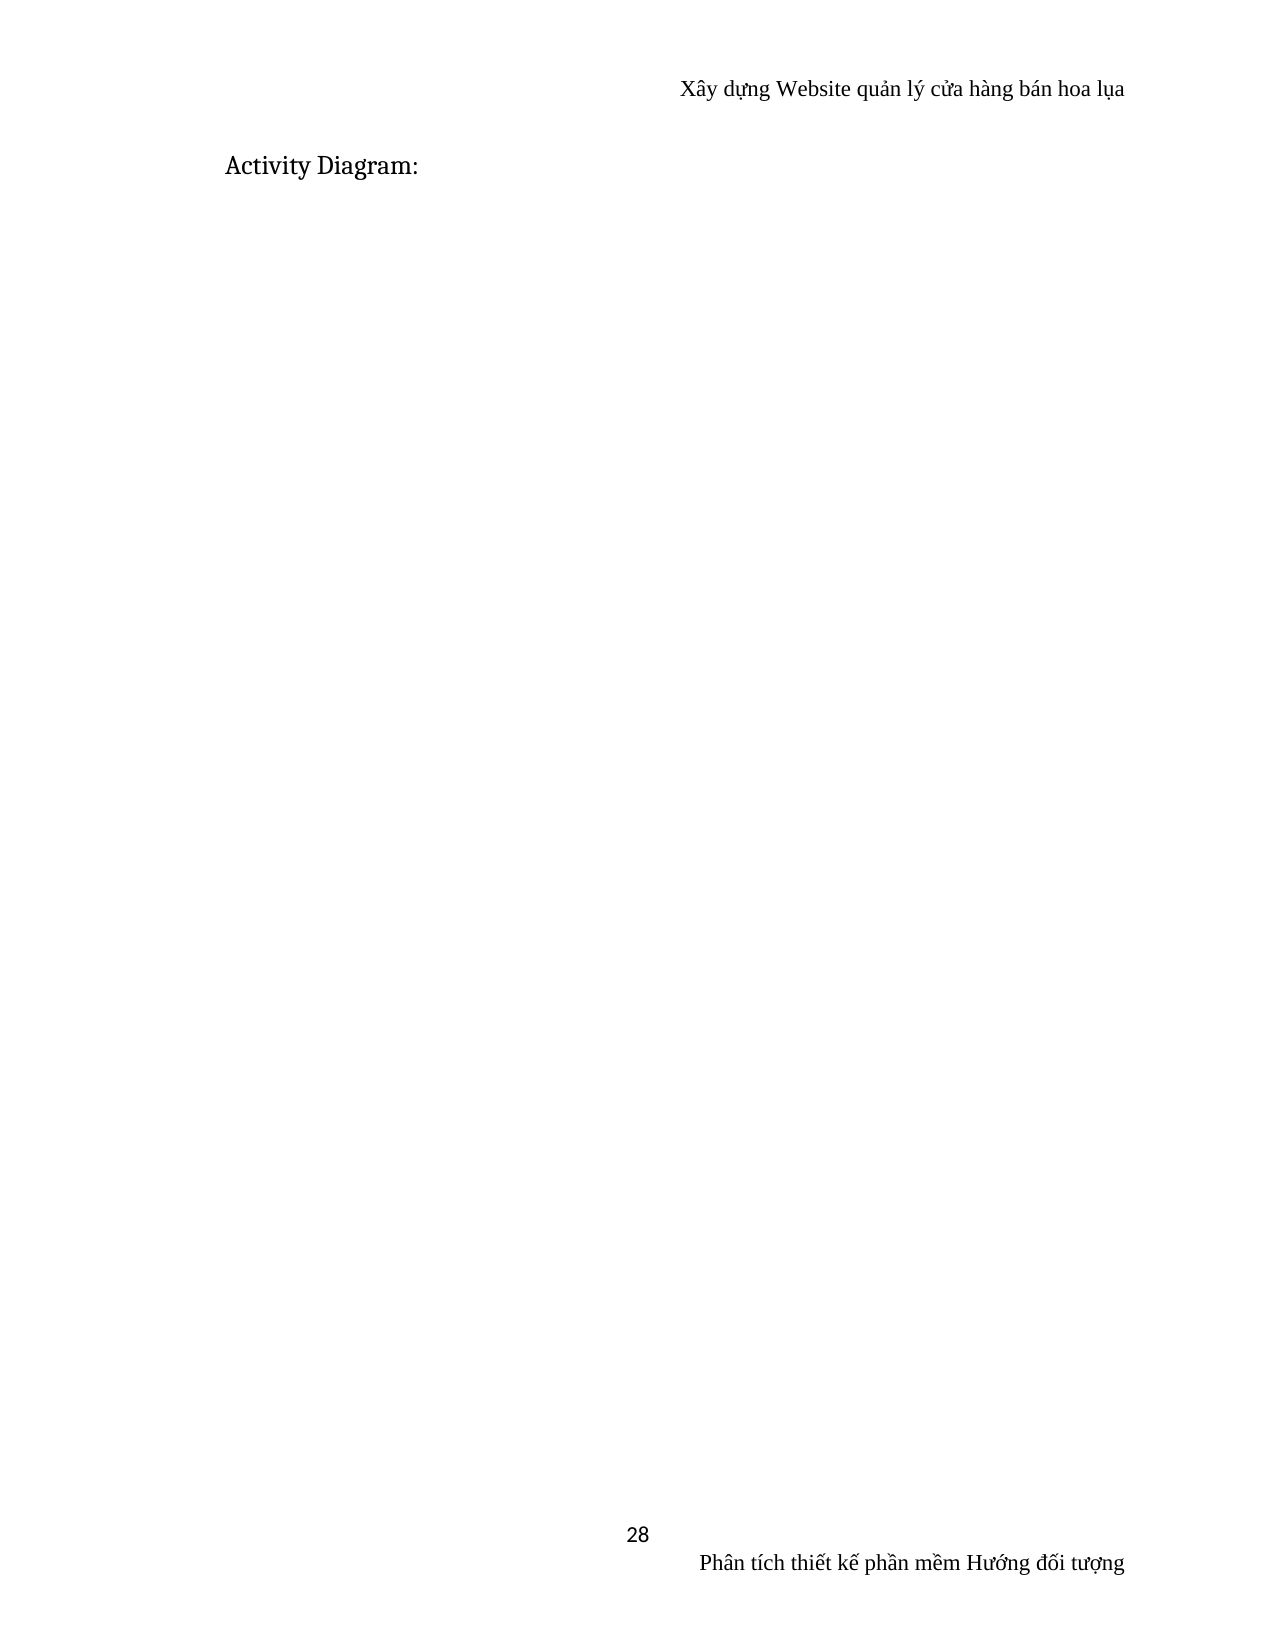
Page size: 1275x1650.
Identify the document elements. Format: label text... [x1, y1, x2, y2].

list Activity Diagram: [225, 150, 1125, 181]
